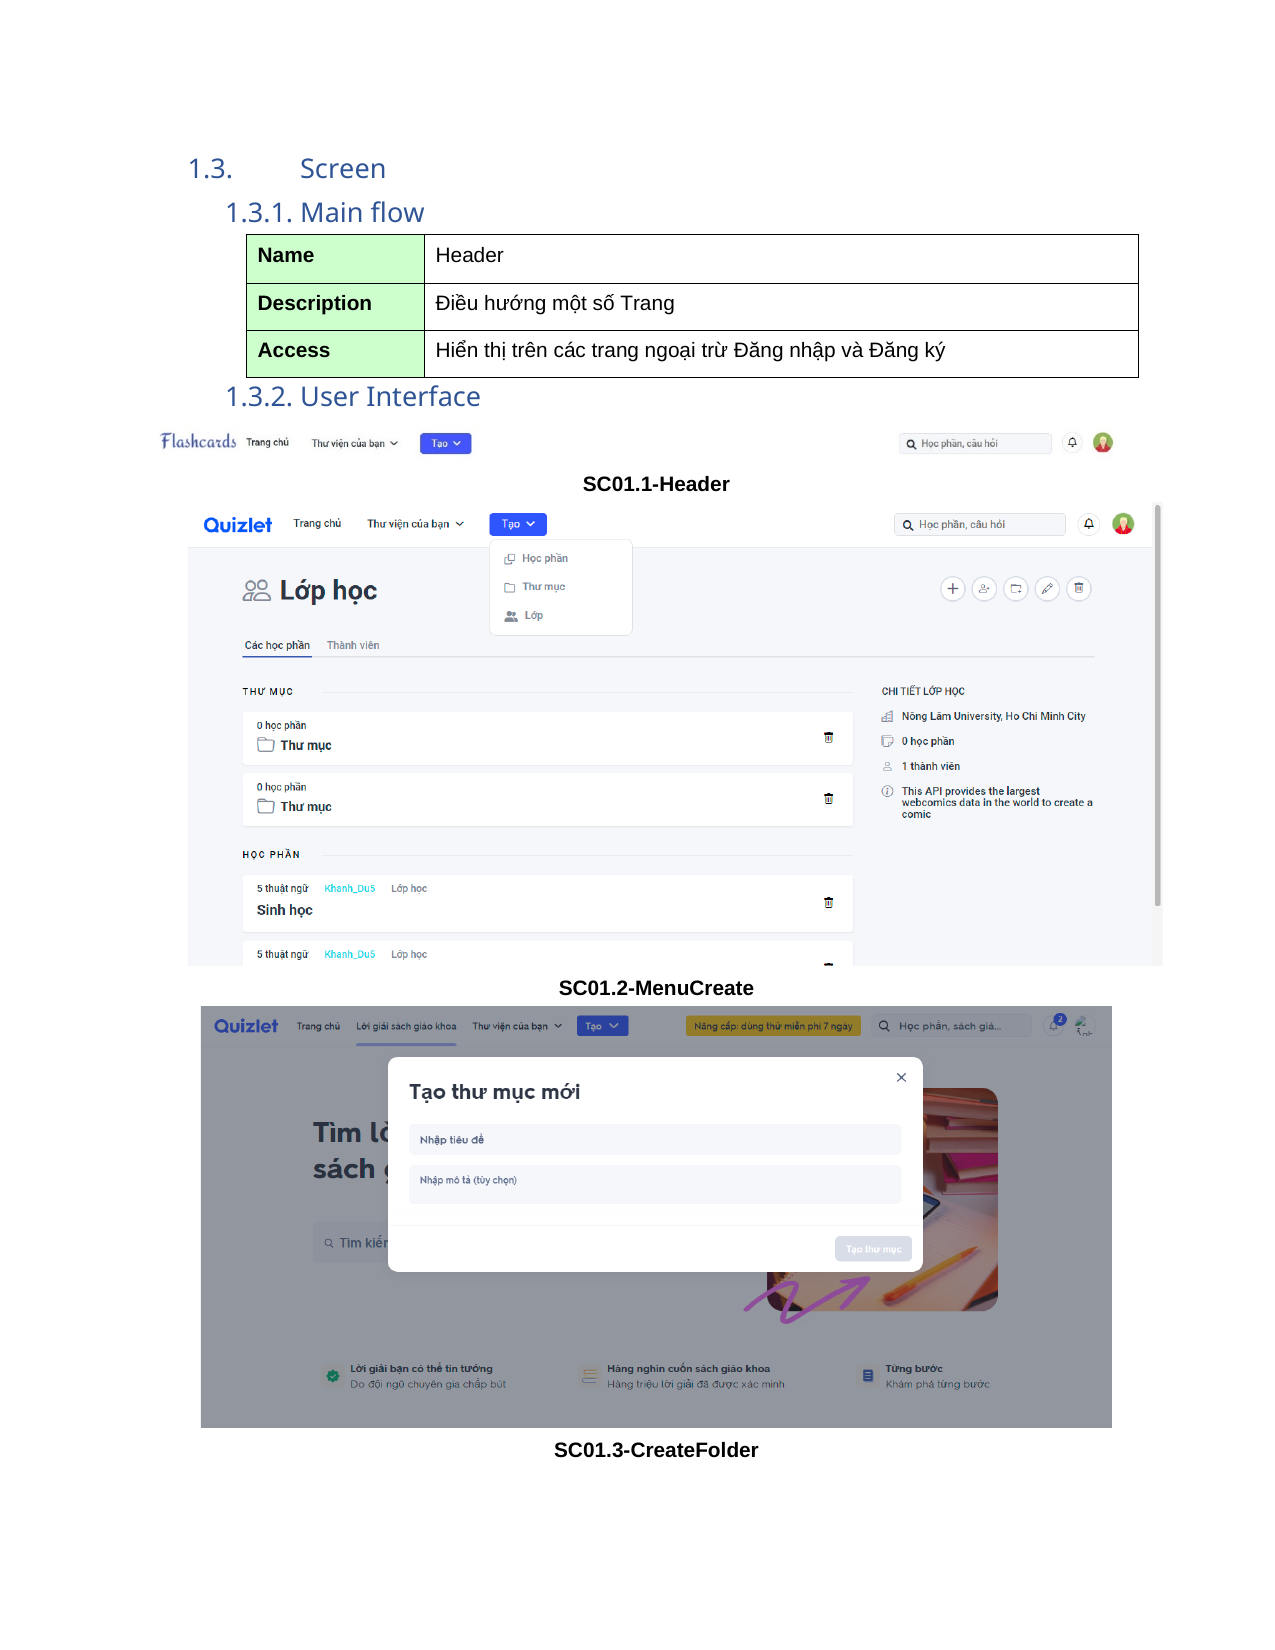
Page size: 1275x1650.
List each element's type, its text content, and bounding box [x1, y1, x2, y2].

table_cell Điều hướng một số Trang [425, 284, 1138, 330]
table_cell Hiển thị trên các trang ngoại trừ Đăng nhập và Đăng ký [425, 331, 1138, 377]
text SC01.2-MenuCreate [187, 975, 1125, 999]
list User Interface [225, 378, 1125, 415]
text SC01.3-CreateFolder [187, 1437, 1125, 1461]
picture [150, 425, 1125, 462]
table_cell Access [247, 331, 424, 377]
picture [187, 502, 1163, 966]
picture [200, 1006, 1112, 1428]
subtitle Screen [187, 150, 1125, 187]
table_cell Description [247, 284, 424, 330]
table_header Name [247, 235, 424, 283]
table_header Header [425, 235, 1138, 283]
subtitle Main flow [225, 194, 1125, 231]
text SC01.1-Header [187, 471, 1125, 495]
